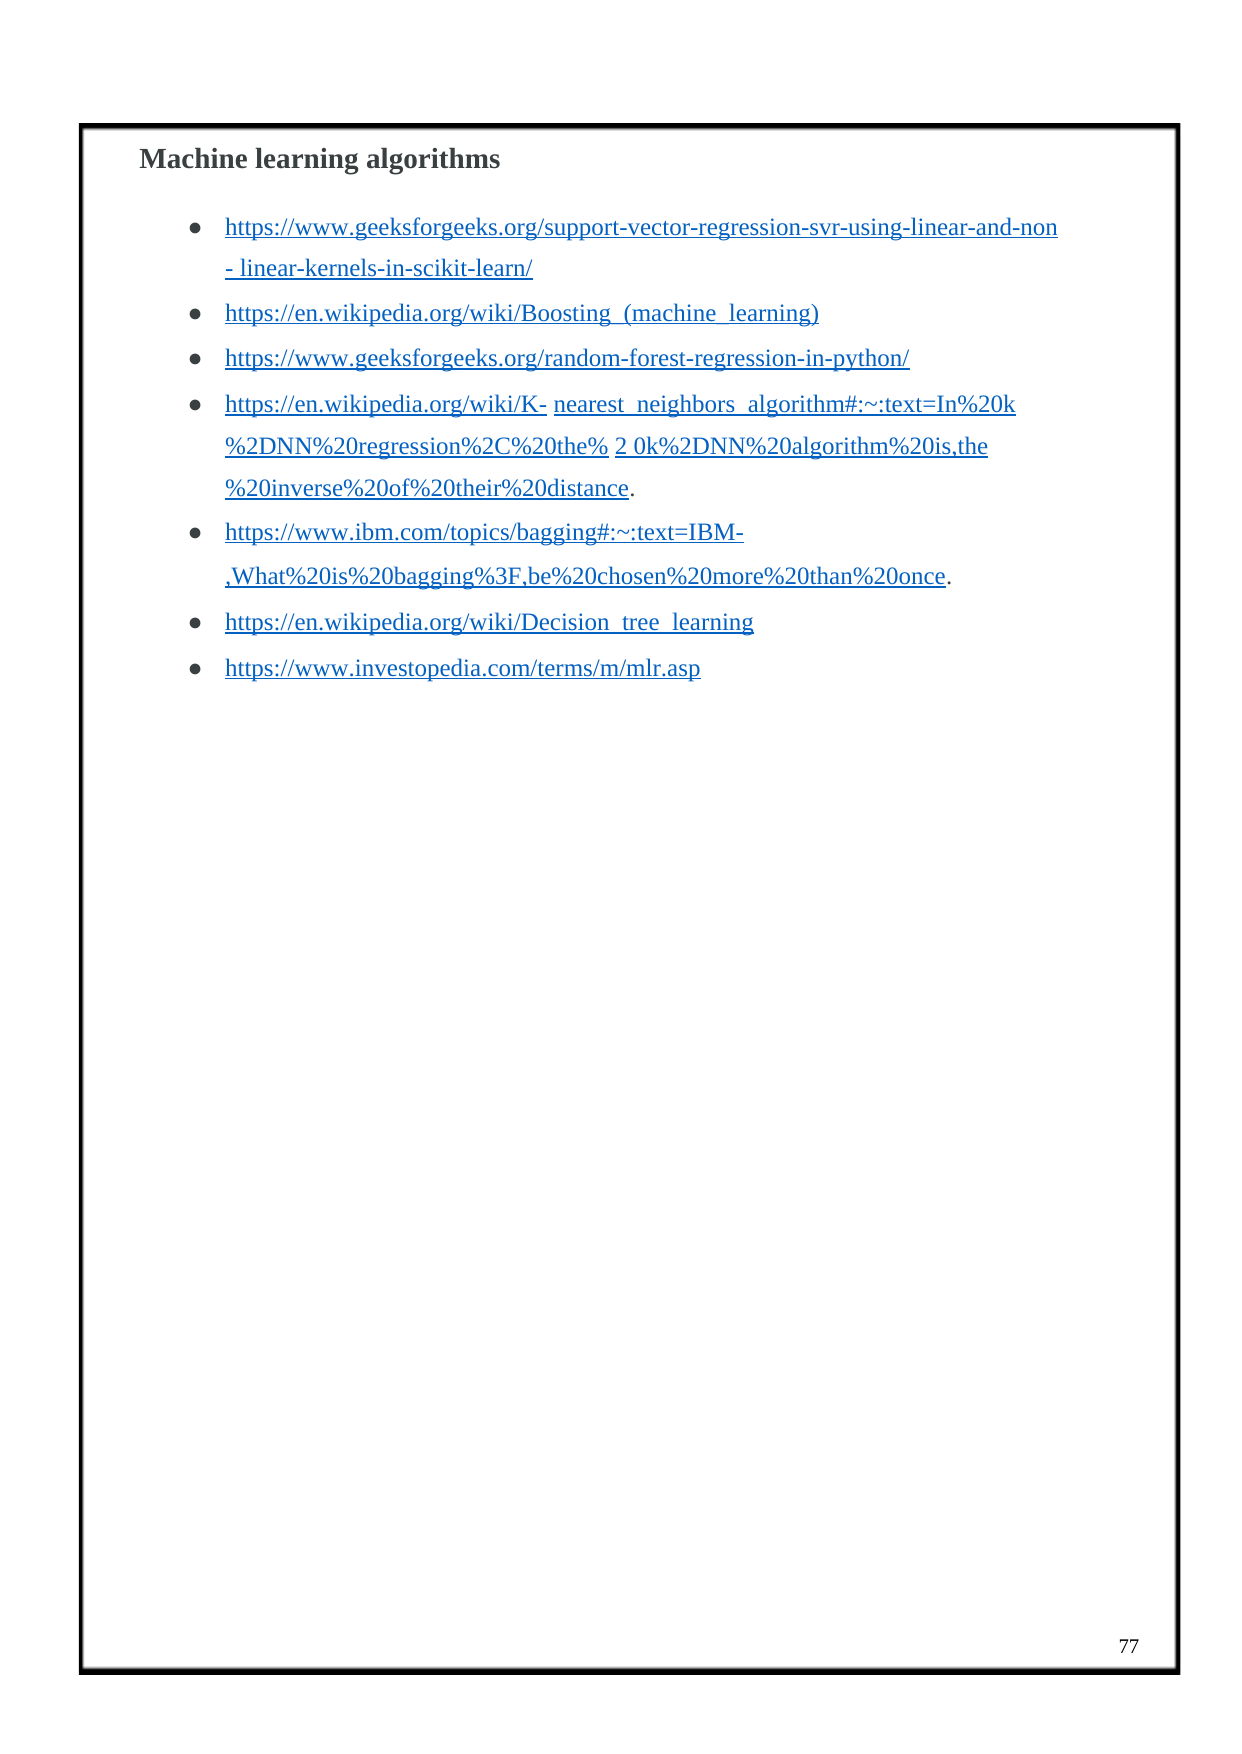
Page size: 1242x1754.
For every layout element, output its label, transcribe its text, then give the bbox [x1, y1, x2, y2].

list https://www.geeksforgeeks.org/support-vector-regression-svr-using-linear-and-non [187, 212, 1242, 241]
text Machine learning algorithms [139, 142, 1242, 175]
text ,What%20is%20bagging%3F,be%20chosen%20more%20than%20once. [225, 561, 1242, 590]
list https://en.wikipedia.org/wiki/Boosting_(machine_learning) [187, 298, 1242, 327]
list https://en.wikipedia.org/wiki/K- nearest_neighbors_algorithm#:~:text=In%20k%2DNN%20regression%2C%20the% 2 0k%2DNN%20algorithm%20is,the%20inverse%20of%20their%20distance. [187, 389, 1071, 502]
picture [78, 123, 1181, 1675]
text - linear-kernels-in-scikit-learn/ [225, 253, 1242, 282]
list https://www.geeksforgeeks.org/random-forest-regression-in-python/ [187, 343, 1242, 372]
text 77 [85, 1634, 1139, 1658]
list https://www.investopedia.com/terms/m/mlr.asp [187, 653, 1242, 682]
list https://en.wikipedia.org/wiki/Decision_tree_learning [187, 607, 1242, 636]
list https://www.ibm.com/topics/bagging#:~:text=IBM- [187, 517, 1242, 546]
